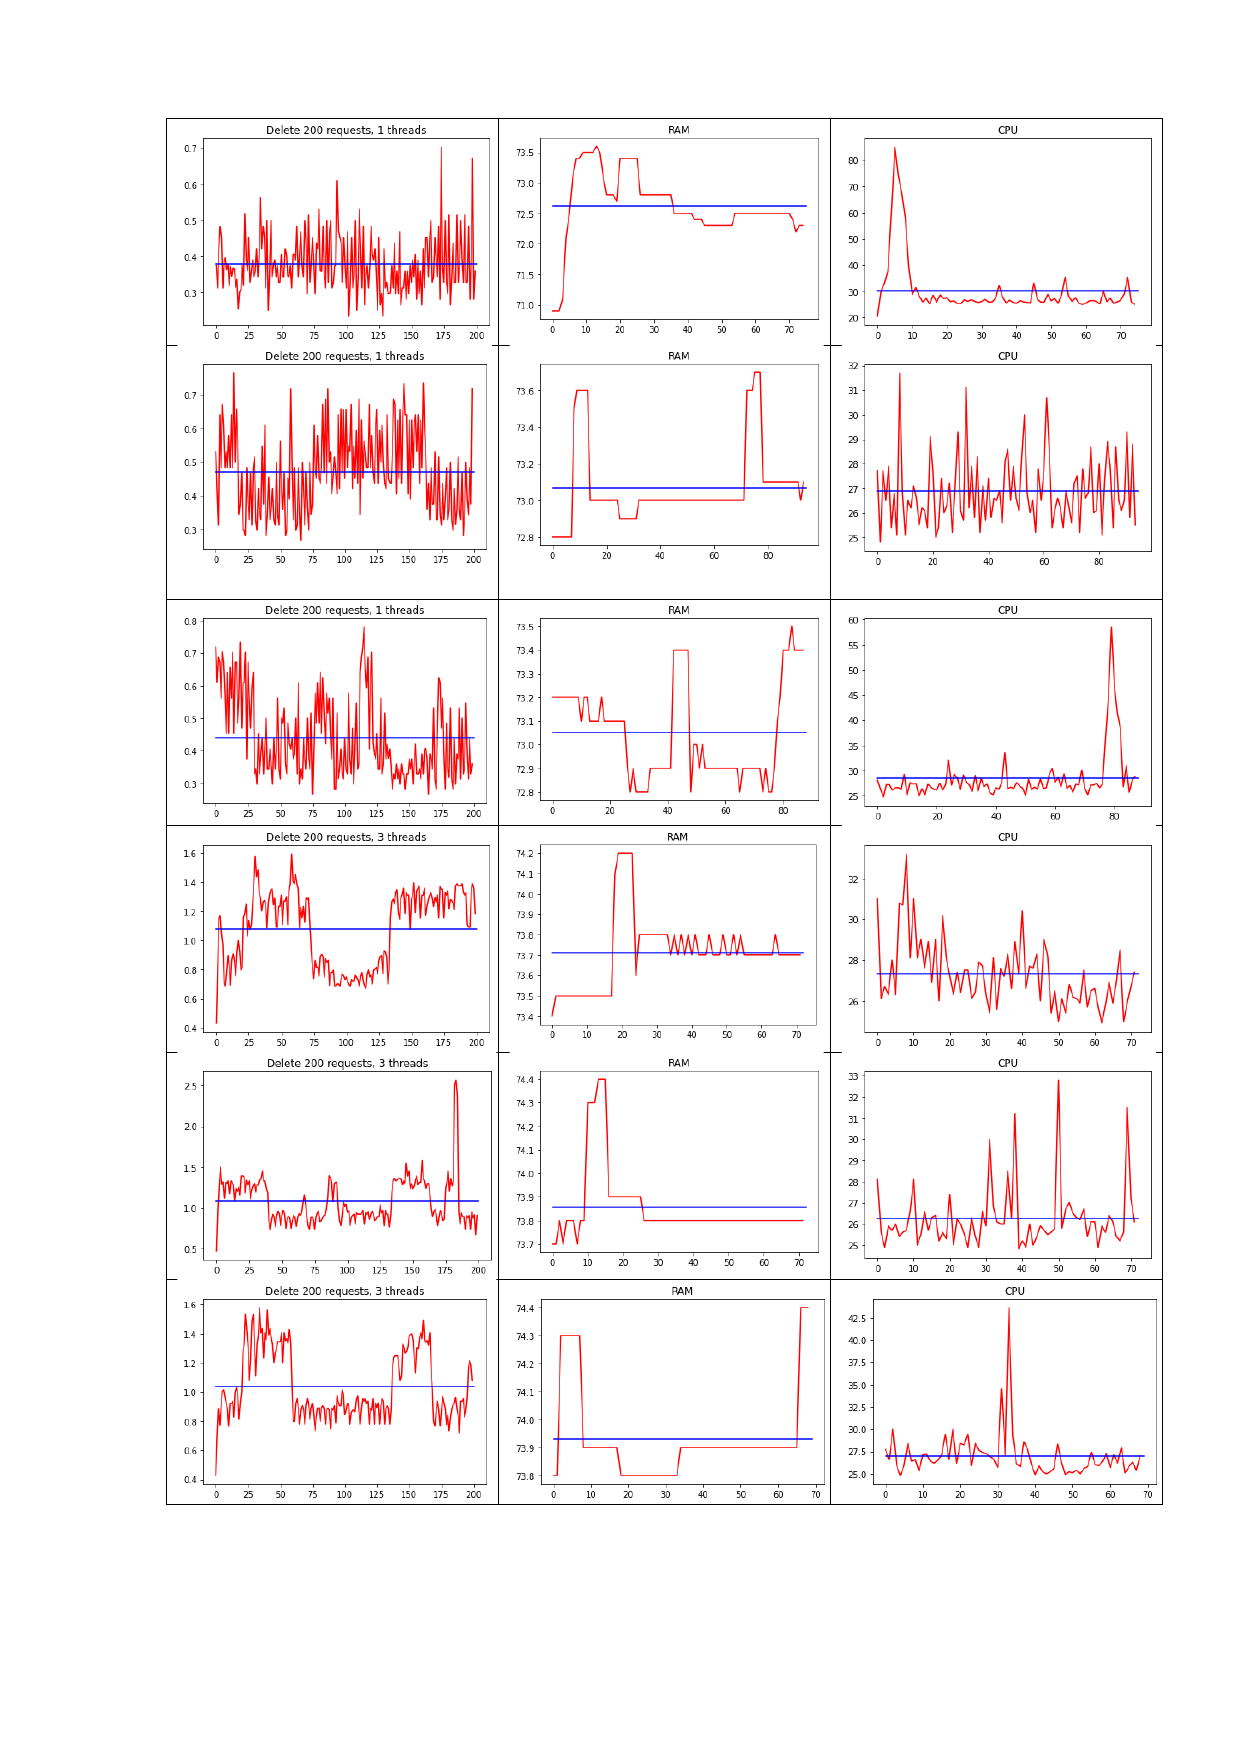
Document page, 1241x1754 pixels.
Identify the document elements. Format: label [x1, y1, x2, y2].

table_cell [499, 1053, 830, 1279]
table_cell [831, 600, 841, 825]
picture [841, 1280, 1162, 1504]
picture [509, 826, 821, 1044]
table_cell [167, 826, 177, 1052]
table_cell [167, 119, 177, 344]
table_cell [831, 826, 841, 1052]
table_cell [492, 1280, 498, 1504]
table_cell [1156, 600, 1162, 825]
table_cell [499, 600, 830, 825]
table_cell [167, 1280, 177, 1504]
picture [841, 600, 1156, 1278]
table_cell [167, 1053, 177, 1279]
picture [509, 1280, 830, 1504]
table_cell [831, 119, 841, 344]
picture [509, 600, 824, 820]
table_cell [1156, 826, 1162, 1052]
picture [177, 826, 497, 1504]
table_cell [1156, 119, 1162, 344]
table_cell [167, 600, 498, 825]
table_cell [831, 346, 1162, 599]
picture [177, 600, 492, 823]
table_cell [499, 1280, 509, 1504]
table_cell [831, 1280, 841, 1504]
table_cell [499, 346, 830, 599]
picture [177, 119, 495, 569]
picture [841, 119, 1156, 571]
table_cell [499, 826, 830, 1052]
table_cell [499, 119, 830, 344]
table_cell [831, 1053, 1162, 1279]
picture [509, 119, 824, 339]
picture [509, 345, 824, 565]
picture [509, 1052, 824, 1272]
table_cell [167, 346, 498, 599]
